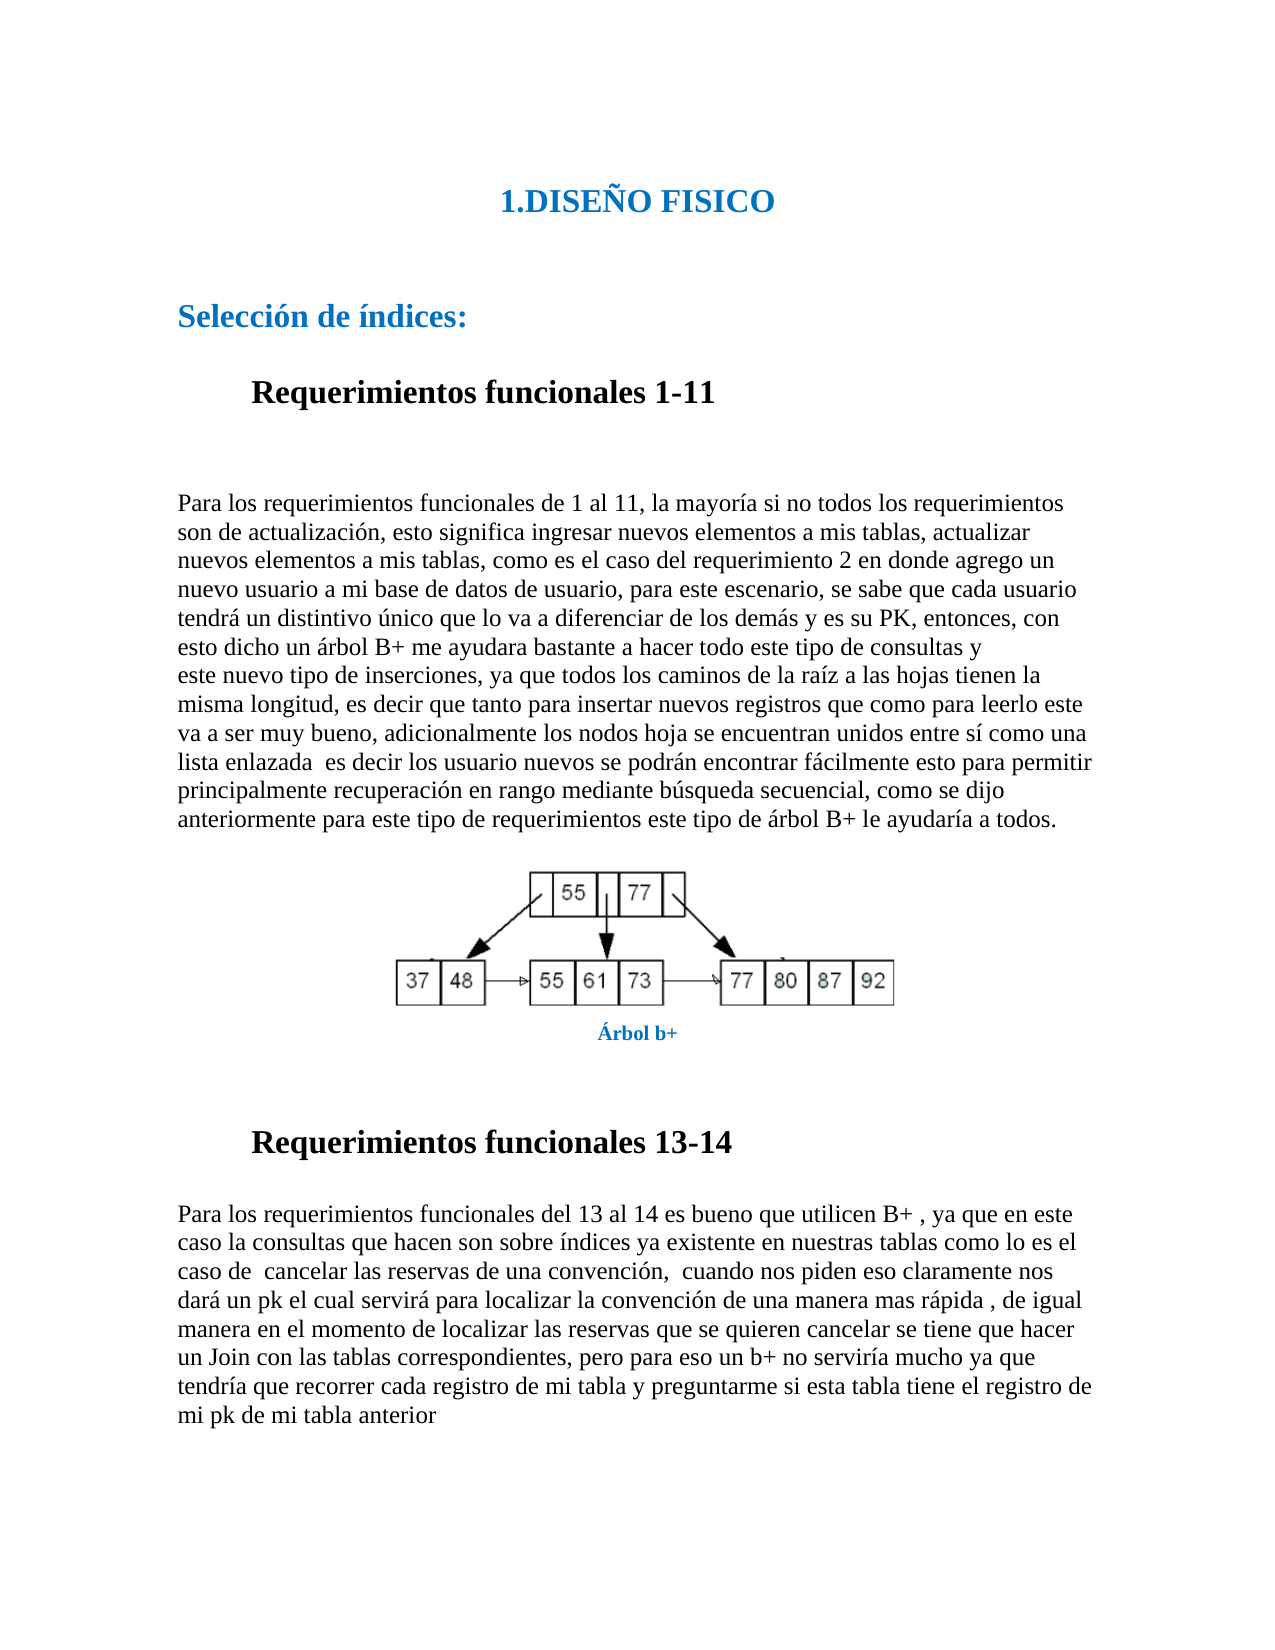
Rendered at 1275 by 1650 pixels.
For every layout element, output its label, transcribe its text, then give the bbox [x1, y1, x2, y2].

text 1.DISEÑO FISICO [177, 181, 1098, 219]
picture [380, 861, 895, 1022]
text Para los requerimientos funcionales del 13 al 14 es bueno que utilicen B+ , ya que en este caso la consultas que hacen son sobre índices ya existente en nuestras tablas como lo es el caso de cancelar las reservas de una convención, cuando nos piden eso claramente nos dará un pk el cual servirá para localizar la convención de una manera mas rápida , de igual manera en el momento de localizar las reservas que se quieren cancelar se tiene que hacer un Join con las tablas correspondientes, pero para eso un b+ no serviría mucho ya que tendría que recorrer cada registro de mi tabla y preguntarme si esta tabla tiene el registro de mi pk de mi tabla anterior [177, 1199, 1098, 1429]
text Requerimientos funcionales 13-14 [177, 1122, 1098, 1160]
text Árbol b+ [177, 1021, 1098, 1045]
text este nuevo tipo de inserciones, ya que todos los caminos de la raíz a las hojas tienen la misma longitud, es decir que tanto para insertar nuevos registros que como para leerlo este va a ser muy bueno, adicionalmente los nodos hoja se encuentran unidos entre sí como una lista enlazada es decir los usuario nuevos se podrán encontrar fácilmente esto para permitir principalmente recuperación en rango mediante búsqueda secuencial, como se dijo anteriormente para este tipo de requerimientos este tipo de árbol B+ le ayudaría a todos. [177, 660, 1098, 833]
text Selección de índices: [177, 296, 1098, 334]
text Para los requerimientos funcionales de 1 al 11, la mayoría si no todos los requerimientos son de actualización, esto significa ingresar nuevos elementos a mis tablas, actualizar nuevos elementos a mis tablas, como es el caso del requerimiento 2 en donde agrego un nuevo usuario a mi base de datos de usuario, para este escenario, se sabe que cada usuario tendrá un distintivo único que lo va a diferenciar de los demás y es su PK, entonces, con esto dicho un árbol B+ me ayudara bastante a hacer todo este tipo de consultas y [177, 488, 1098, 660]
text Requerimientos funcionales 1-11 [177, 373, 1098, 411]
